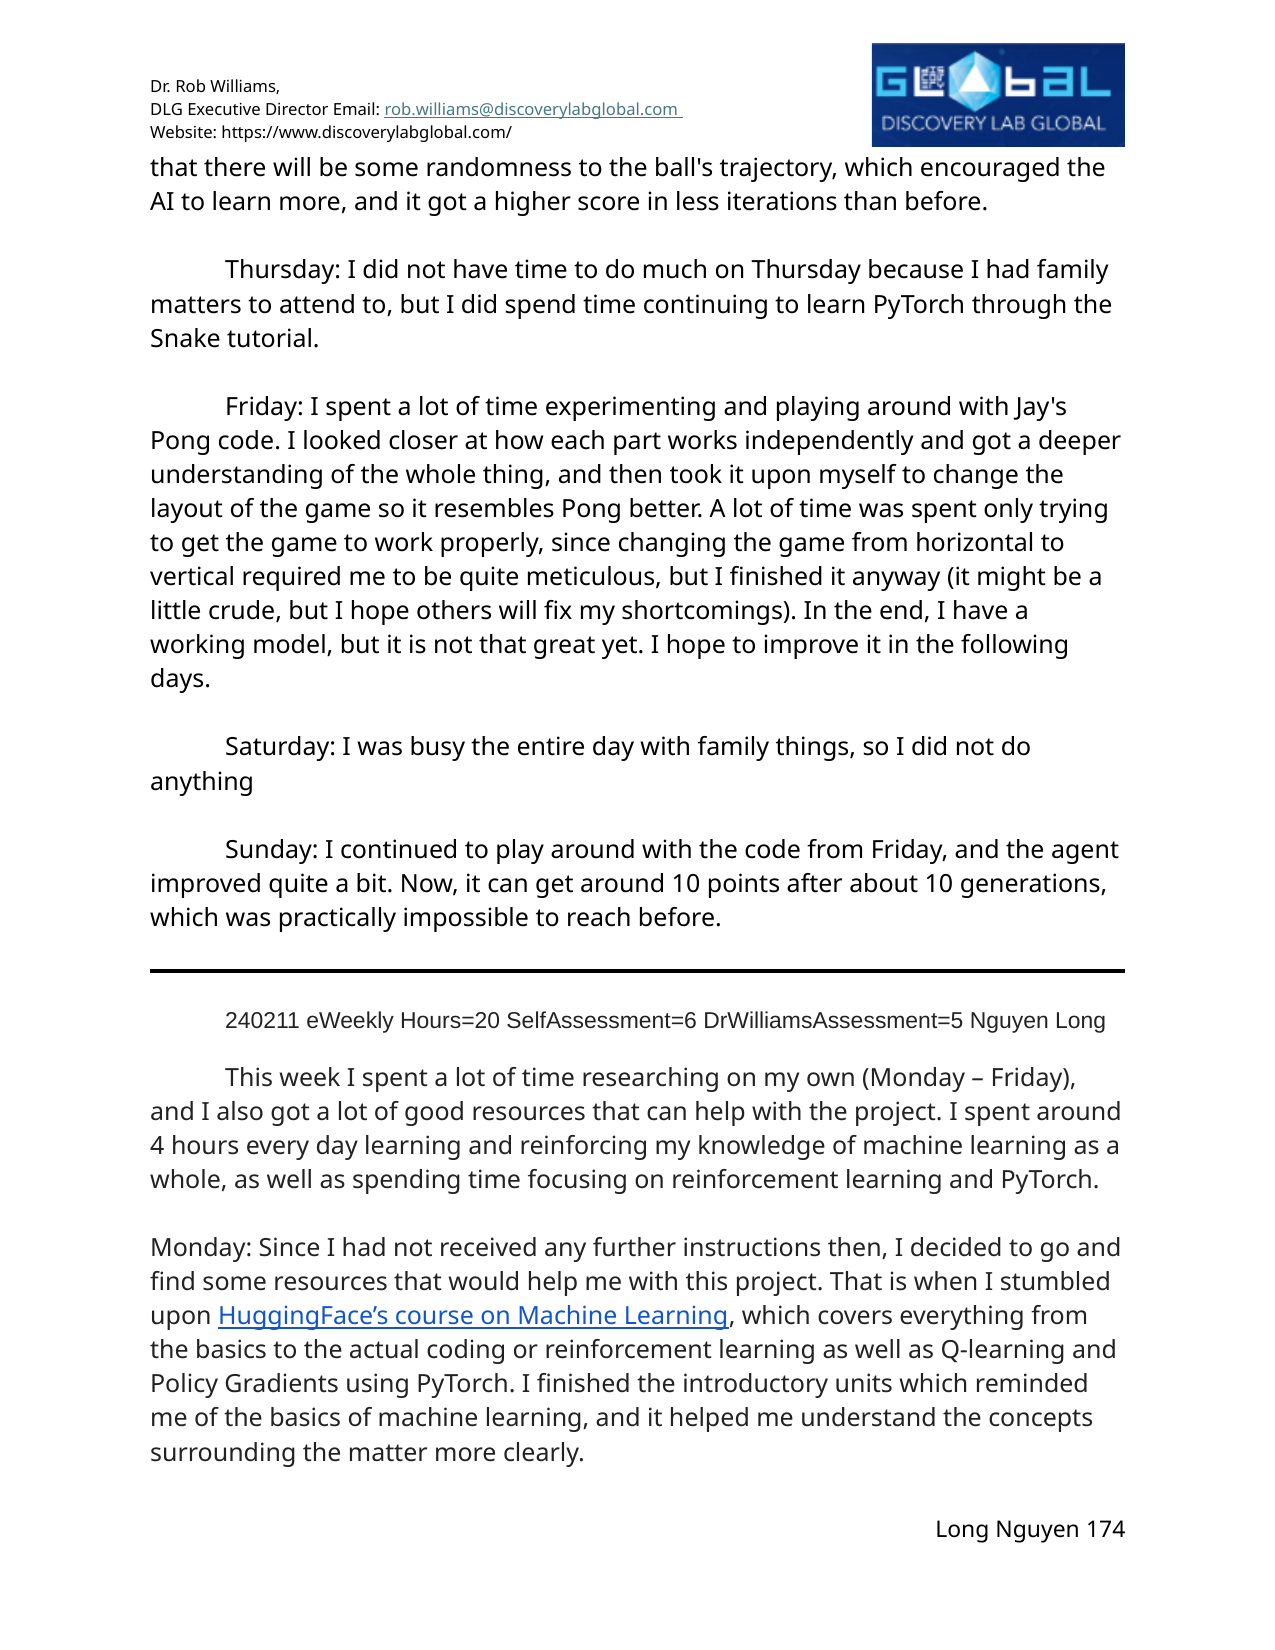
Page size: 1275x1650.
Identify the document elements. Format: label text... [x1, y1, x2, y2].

text Thursday: I did not have time to do much on Thursday because I had family matters to attend to, but I did spend time continuing to learn PyTorch through the Snake tutorial. [150, 252, 1125, 354]
text 240211 eWeekly Hours=20 SelfAssessment=6 DrWilliamsAssessment=5 Nguyen Long [150, 1007, 1125, 1033]
text Sunday: I continued to play around with the code from Friday, and the agent improved quite a bit. Now, it can get around 10 points after about 10 generations, which was practically impossible to reach before. [150, 831, 1125, 933]
picture [871, 43, 1125, 147]
text Saturday: I was busy the entire day with family things, so I did not do anything [150, 729, 1125, 797]
text Friday: I spent a lot of time experimenting and playing around with Jay's Pong code. I looked closer at how each part works independently and got a deeper understanding of the whole thing, and then took it upon myself to change the layout of the game so it resembles Pong better. A lot of time was spent only trying to get the game to work properly, since changing the game from horizontal to vertical required me to be quite meticulous, but I finished it anyway (it might be a little crude, but I hope others will fix my shortcomings). In the end, I have a working model, but it is not that great yet. I hope to improve it in the following days. [150, 388, 1125, 695]
